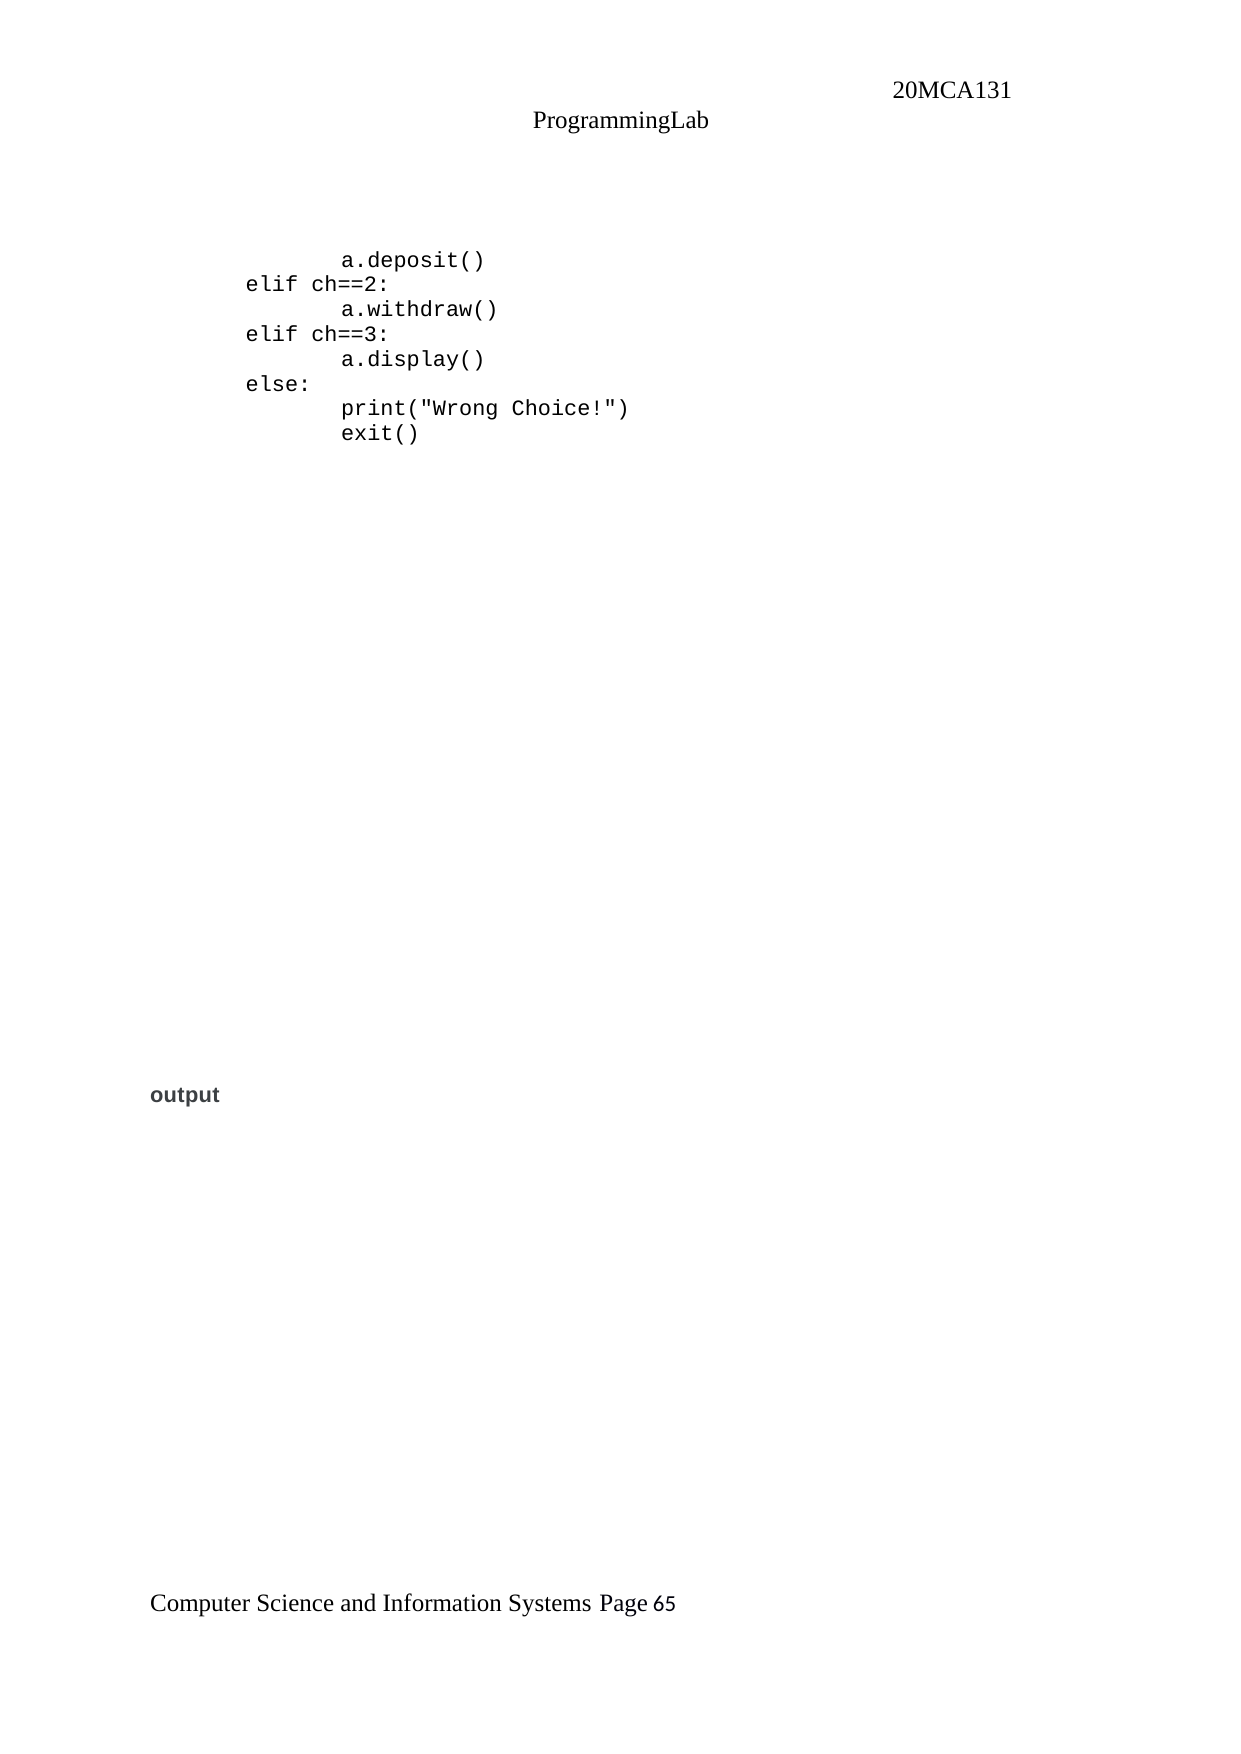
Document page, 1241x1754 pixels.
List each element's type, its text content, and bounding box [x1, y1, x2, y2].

text a.display() [150, 348, 1092, 373]
text print("Wrong Choice!") [150, 398, 1092, 422]
text a.deposit() [150, 249, 1092, 274]
text exit() [150, 422, 1092, 447]
text output [150, 1082, 906, 1108]
text else: [150, 373, 1092, 398]
text elif ch==2: [150, 274, 1092, 298]
text a.withdraw() [150, 298, 1092, 323]
text elif ch==3: [150, 323, 1092, 348]
